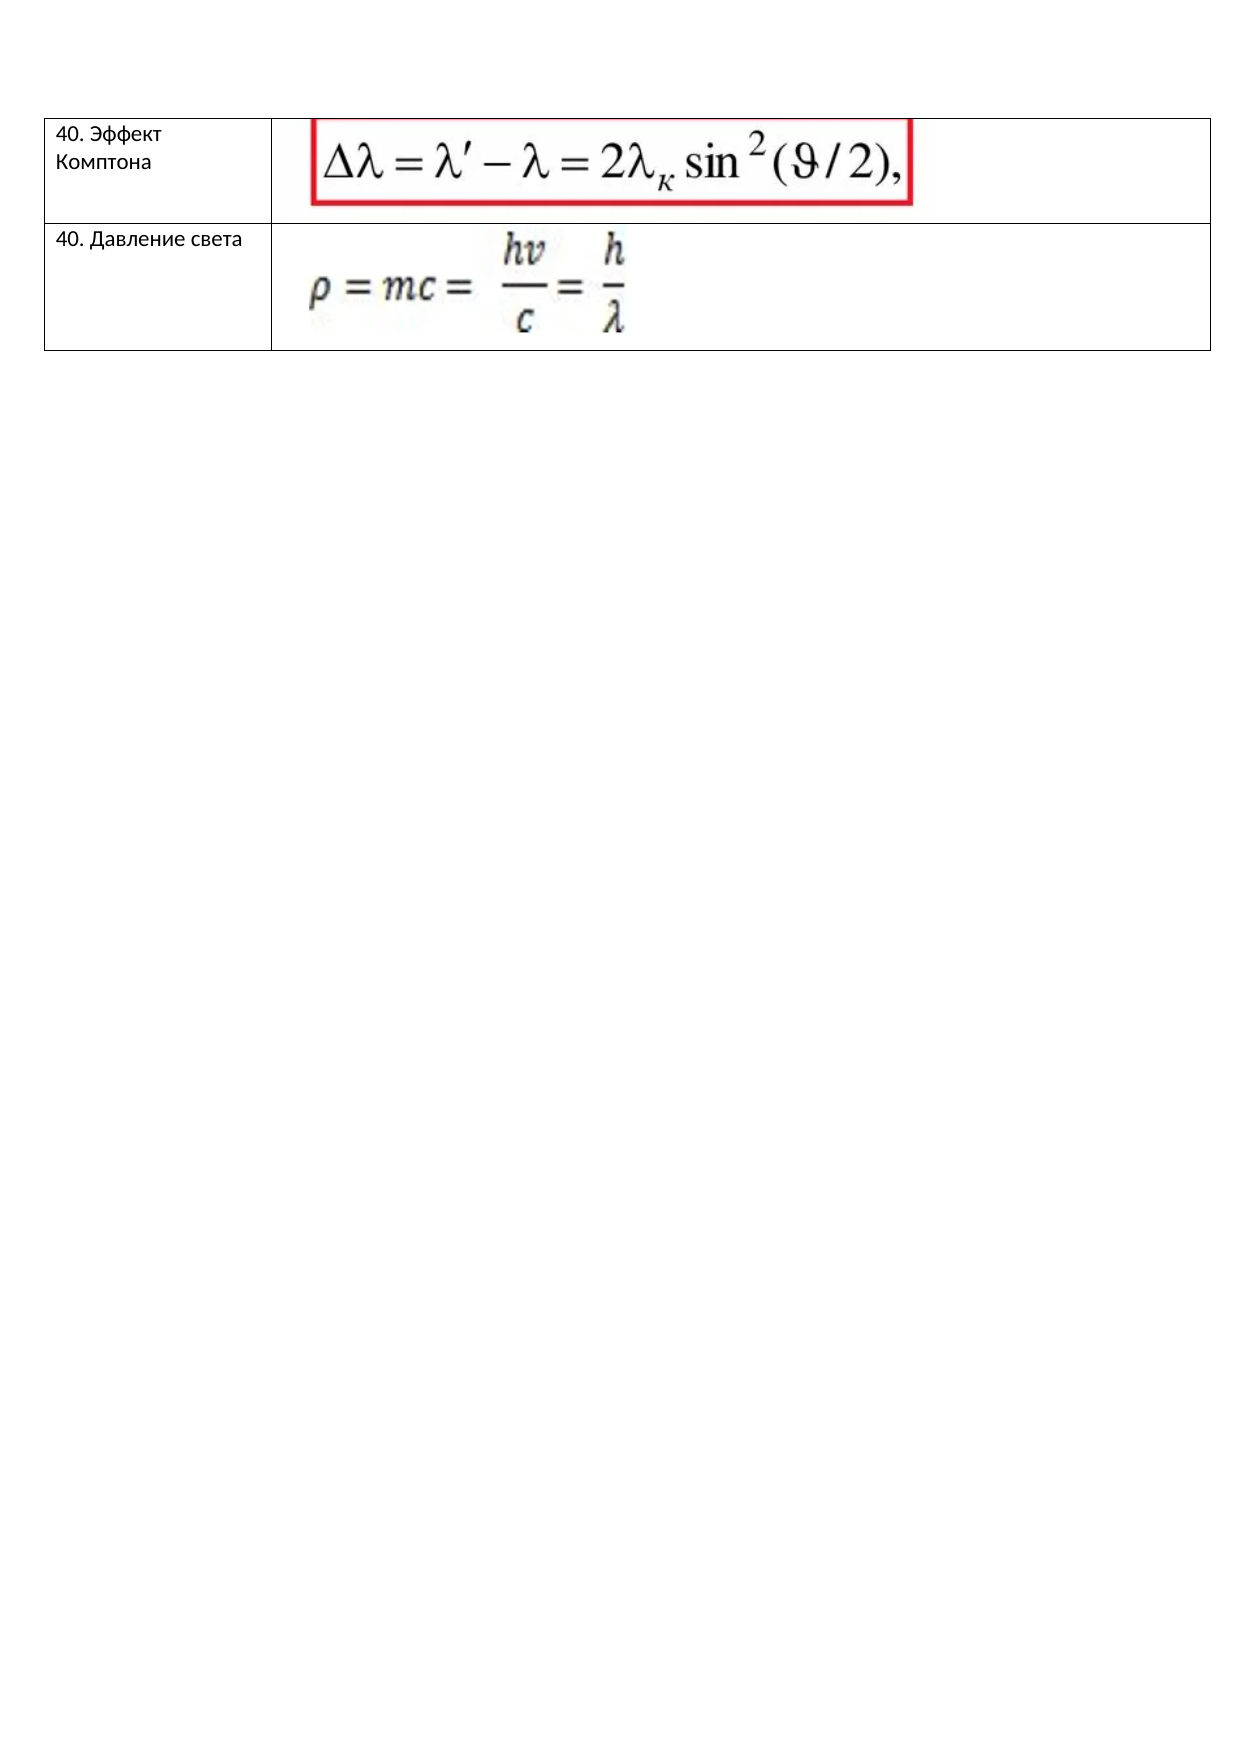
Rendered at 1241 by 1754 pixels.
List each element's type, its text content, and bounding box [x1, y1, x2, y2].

table_cell 40. Эффект Комптона [45, 119, 271, 223]
table_cell [272, 224, 282, 349]
table_cell [938, 119, 1210, 223]
table_cell 40. Давление света [45, 224, 271, 349]
picture [282, 224, 665, 350]
table_cell [272, 119, 282, 223]
picture [282, 119, 938, 223]
table_cell [665, 224, 1210, 349]
